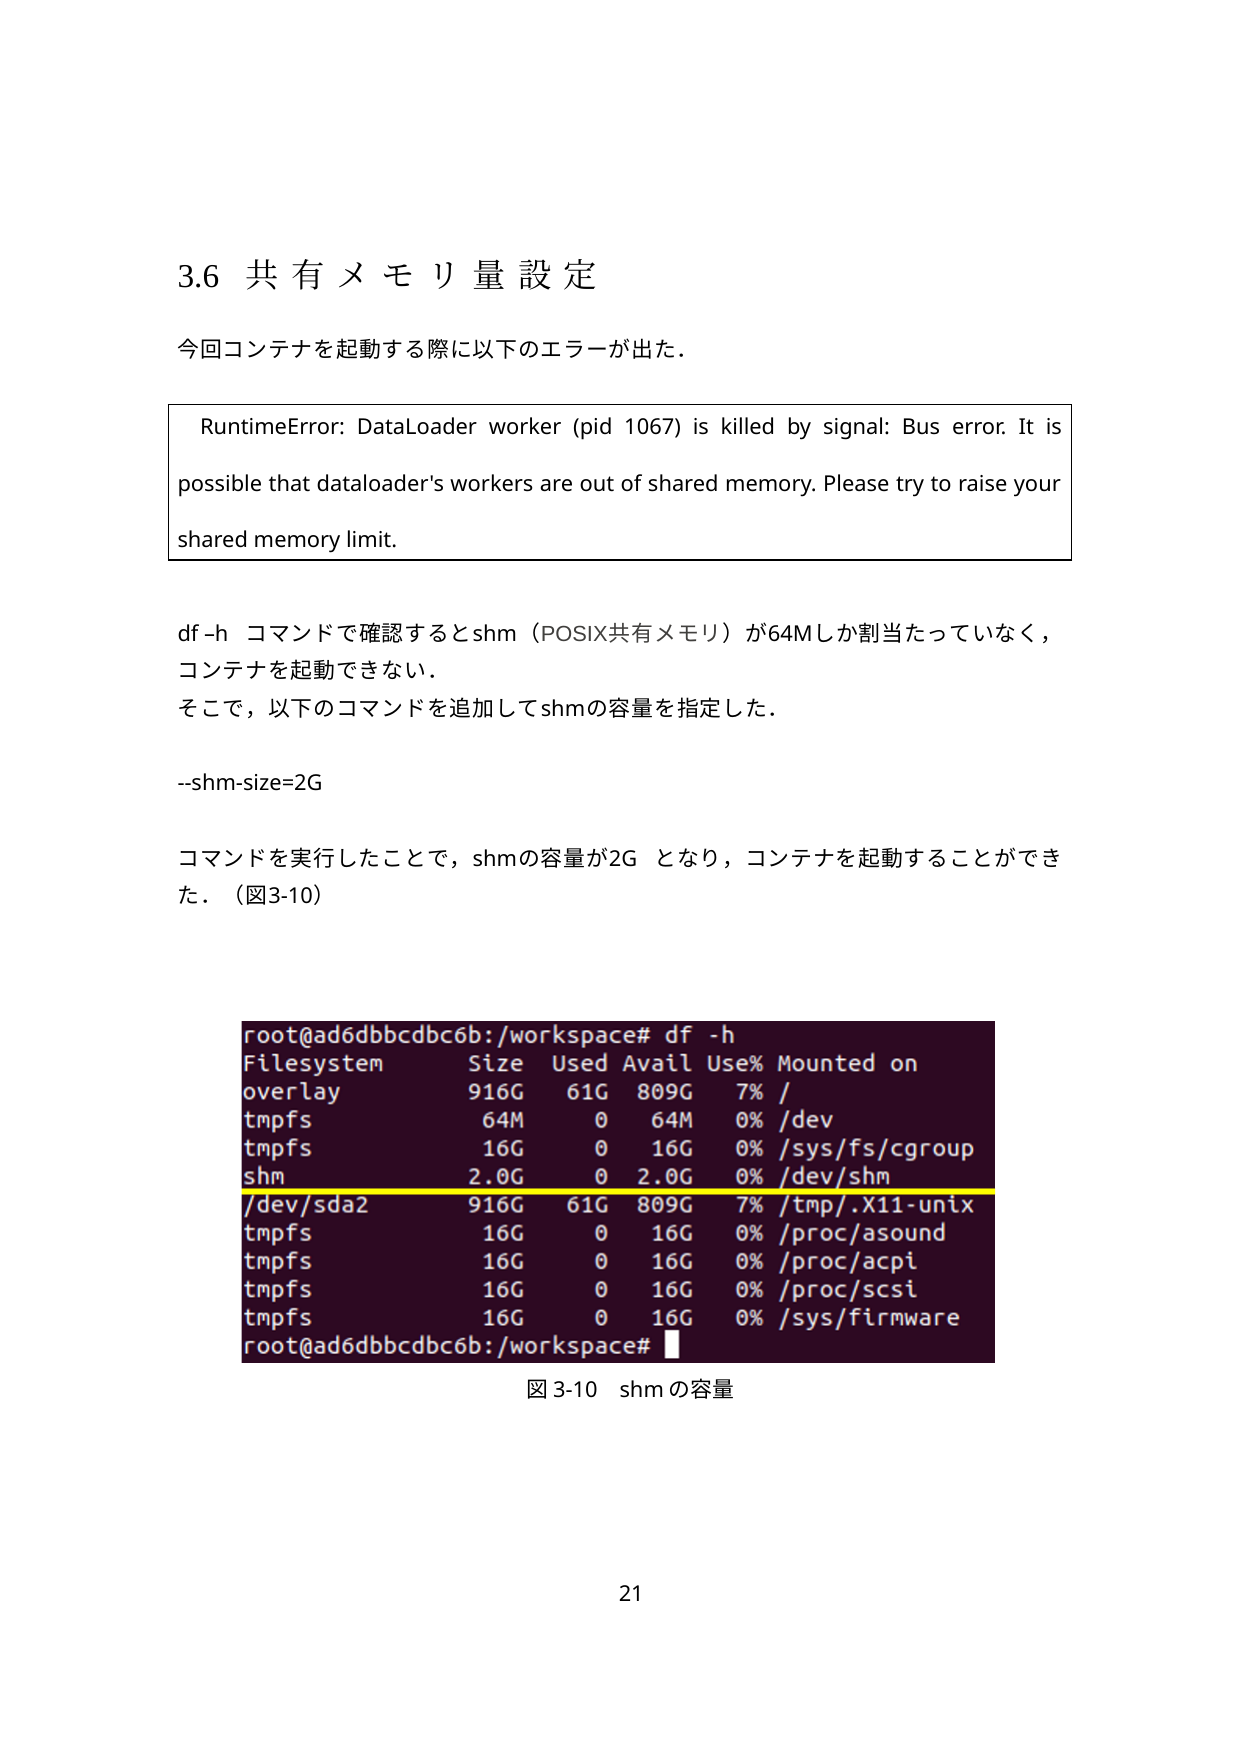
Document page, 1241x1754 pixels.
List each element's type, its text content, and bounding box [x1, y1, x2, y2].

text そこで，以下のコマンドを追加してshmの容量を指定した． [177, 688, 1063, 725]
subtitle 共有メモリ量設定 [177, 236, 1063, 311]
picture [241, 1021, 999, 1363]
text --shm-size=2G [177, 763, 1063, 800]
text RuntimeError: DataLoader worker (pid 1067) is killed by signal: Bus error. It is possible that dataloader's workers are out of shared memory. Please try to raise your shared memory limit. [169, 405, 1071, 559]
text コマンドを実行したことで，shmの容量が2Gとなり，コンテナを起動することができた．（図3-10） [177, 838, 1063, 913]
text 今回コンテナを起動する際に以下のエラーが出た． [177, 329, 1063, 367]
text df –hコマンドで確認するとshm（POSIX共有メモリ）が64Mしか割当たっていなく，コンテナを起動できない． [177, 613, 1063, 688]
